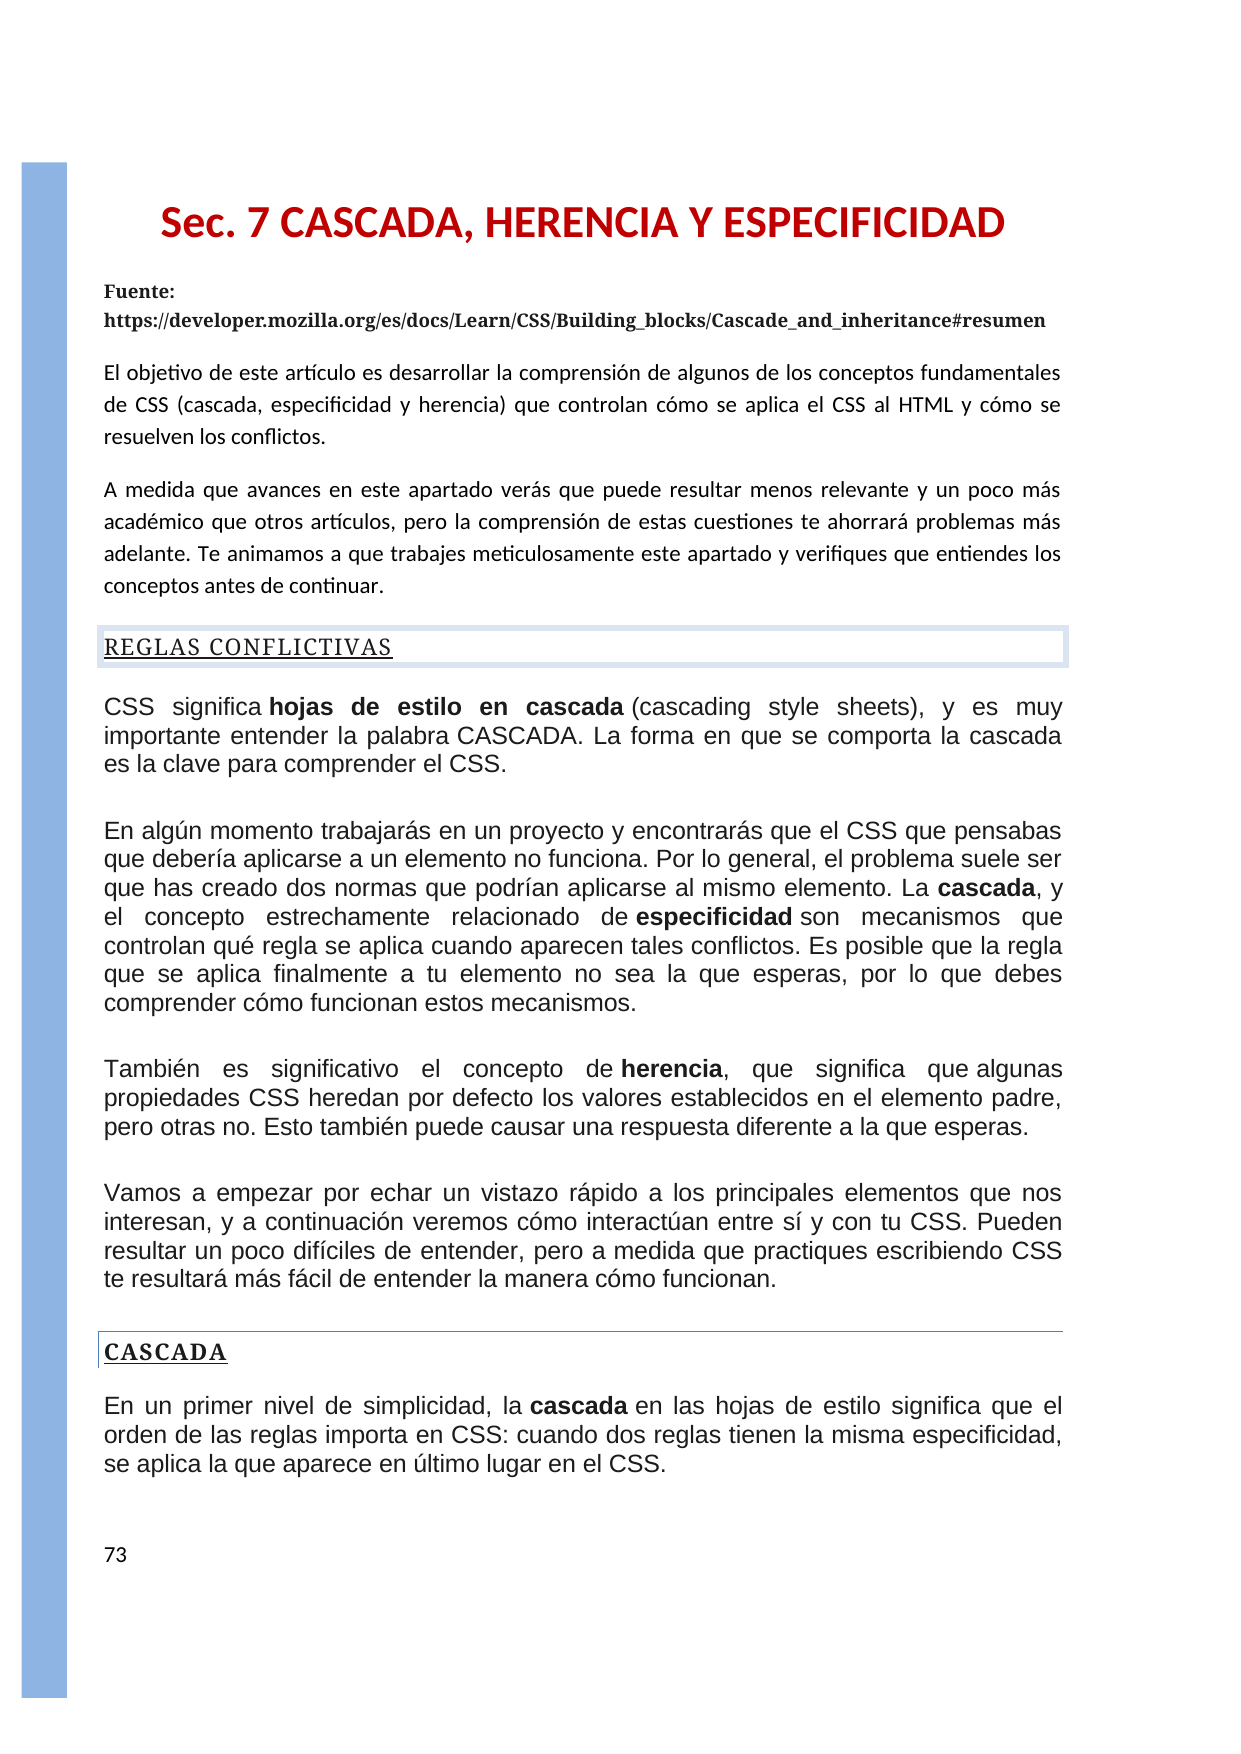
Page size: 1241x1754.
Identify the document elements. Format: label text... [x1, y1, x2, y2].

text Sec. 7 CASCADA, HERENCIA Y ESPECIFICIDAD [103, 193, 1063, 249]
text A medida que avances en este apartado verás que puede resultar menos relevante y un poco más académico que otros artículos, pero la comprensión de estas cuestiones te ahorrará problemas más adelante. Te animamos a que trabajes meticulosamente este apartado y verifiques que entiendes los conceptos antes de continuar. [103, 475, 1063, 600]
subtitle Cascada [99, 1332, 1063, 1368]
text En un primer nivel de simplicidad, la cascada en las hojas de estilo significa que el orden de las reglas importa en CSS: cuando dos reglas tienen la misma especificidad, se aplica la que aparece en último lugar en el CSS. [103, 1391, 1063, 1477]
text CSS significa hojas de estilo en cascada (cascading style sheets), y es muy importante entender la palabra cascada. La forma en que se comporta la cascada es la clave para comprender el CSS. [103, 692, 1063, 778]
text Fuente: https://developer.mozilla.org/es/docs/Learn/CSS/Building_blocks/Cascade_and_inheritance#resumen [103, 278, 1063, 333]
subtitle Reglas conflictivas [104, 631, 1063, 662]
text En algún momento trabajarás en un proyecto y encontrarás que el CSS que pensabas que debería aplicarse a un elemento no funciona. Por lo general, el problema suele ser que has creado dos normas que podrían aplicarse al mismo elemento. La cascada, y el concepto estrechamente relacionado de especificidad son mecanismos que controlan qué regla se aplica cuando aparecen tales conflictos. Es posible que la regla que se aplica finalmente a tu elemento no sea la que esperas, por lo que debes comprender cómo funcionan estos mecanismos. [103, 816, 1063, 1017]
text También es significativo el concepto de herencia, que significa que algunas propiedades CSS heredan por defecto los valores establecidos en el elemento padre, pero otras no. Esto también puede causar una respuesta diferente a la que esperas. [103, 1054, 1063, 1141]
text El objetivo de este artículo es desarrollar la comprensión de algunos de los conceptos fundamentales de CSS (cascada, especificidad y herencia) que controlan cómo se aplica el CSS al HTML y cómo se resuelven los conflictos. [103, 358, 1063, 450]
text Vamos a empezar por echar un vistazo rápido a los principales elementos que nos interesan, y a continuación veremos cómo interactúan entre sí y con tu CSS. Pueden resultar un poco difíciles de entender, pero a medida que practiques escribiendo CSS te resultará más fácil de entender la manera cómo funcionan. [103, 1178, 1063, 1293]
